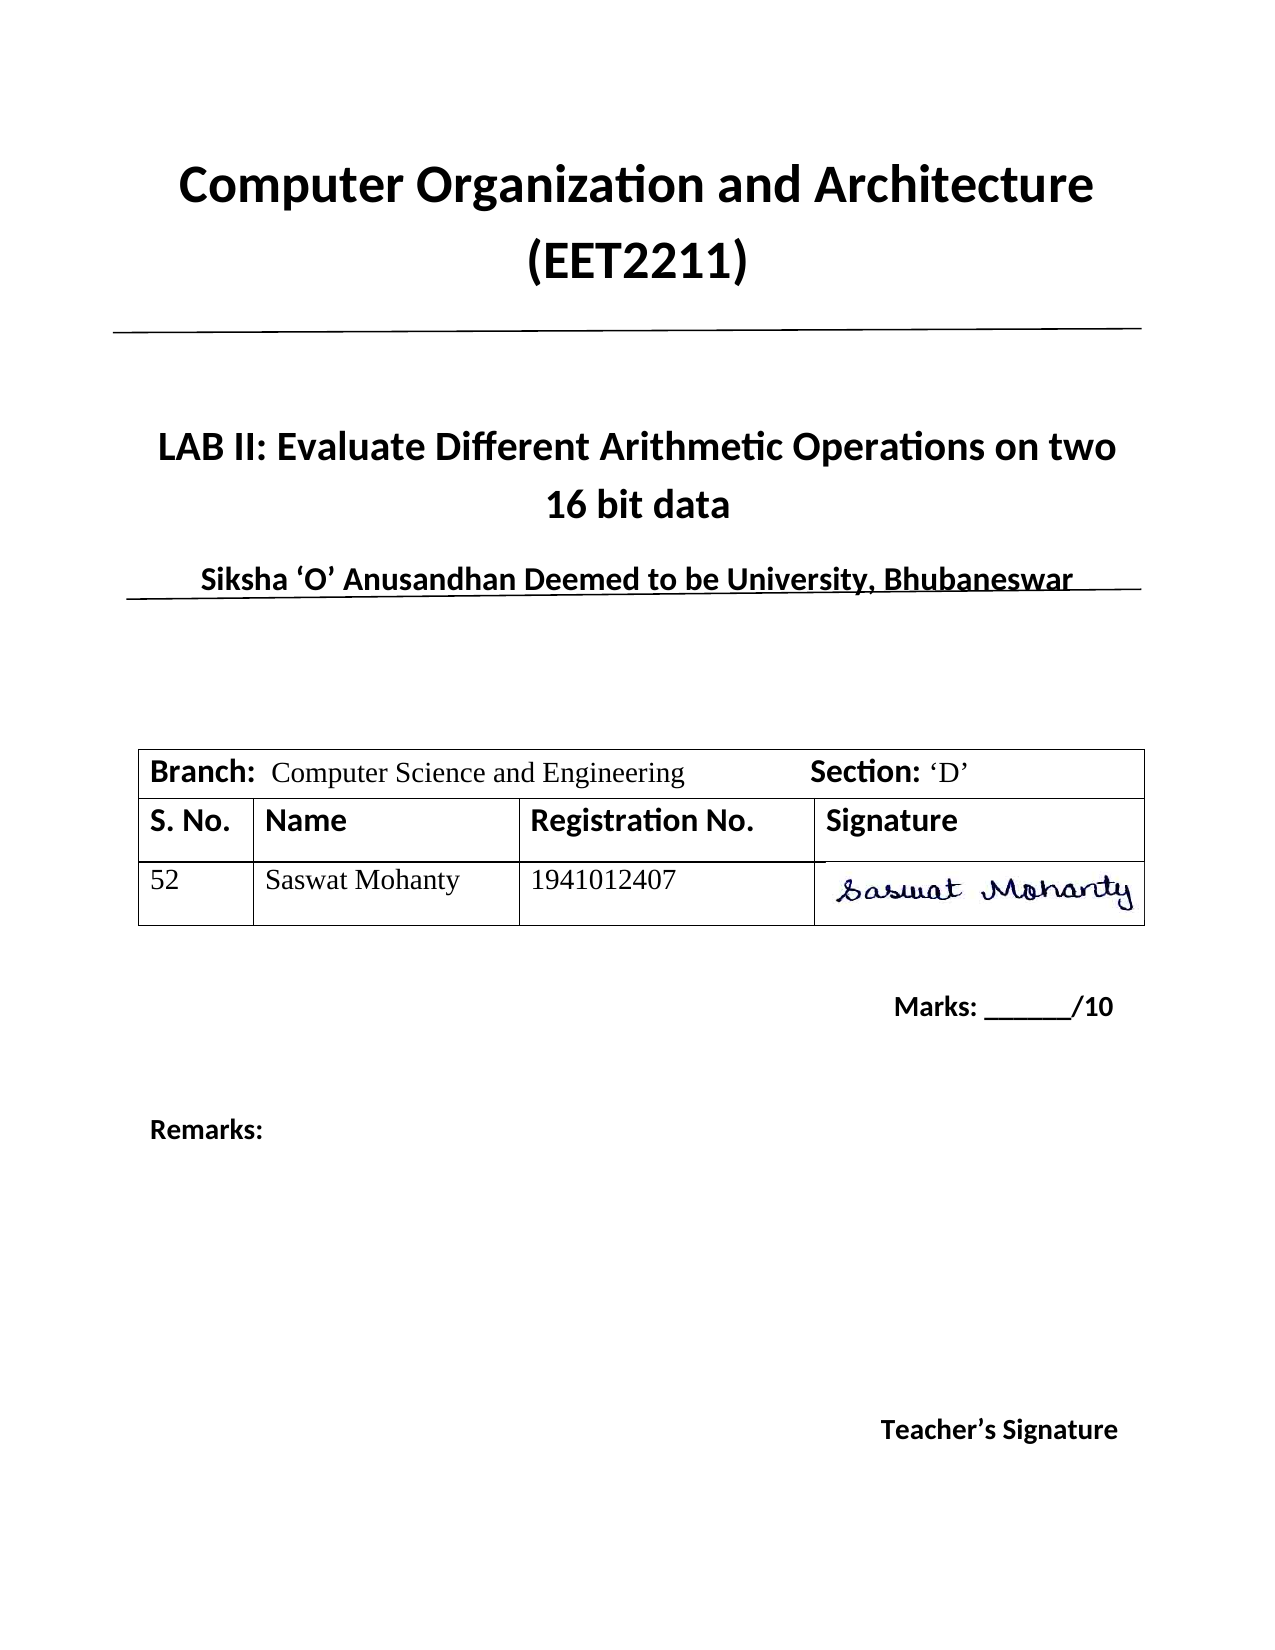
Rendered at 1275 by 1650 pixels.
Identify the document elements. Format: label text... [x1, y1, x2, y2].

text Teacher’s Signature [150, 1411, 1125, 1447]
text Marks: ______/10 [150, 988, 1125, 1023]
table_cell 52 [139, 863, 253, 925]
table_header Branch: Computer Science and Engineering Section: ‘D’ [139, 750, 1144, 798]
table_cell Name [254, 799, 519, 861]
table_cell 1941012407 [520, 863, 814, 925]
table_cell Registration No. [520, 799, 814, 861]
table_cell [815, 863, 1144, 925]
table_cell S. No. [139, 799, 253, 861]
text LAB II: Evaluate Different Arithmetic Operations on two 16 bit data [150, 420, 1125, 529]
text Remarks: [150, 1111, 1125, 1147]
picture [825, 862, 1145, 920]
table_cell Saswat Mohanty [254, 863, 519, 925]
text Computer Organization and Architecture (EET2211) [150, 150, 1125, 292]
text Siksha ‘O’ Anusandhan Deemed to be University, Bhubaneswar [150, 557, 1125, 598]
table_cell Signature [815, 799, 1144, 861]
